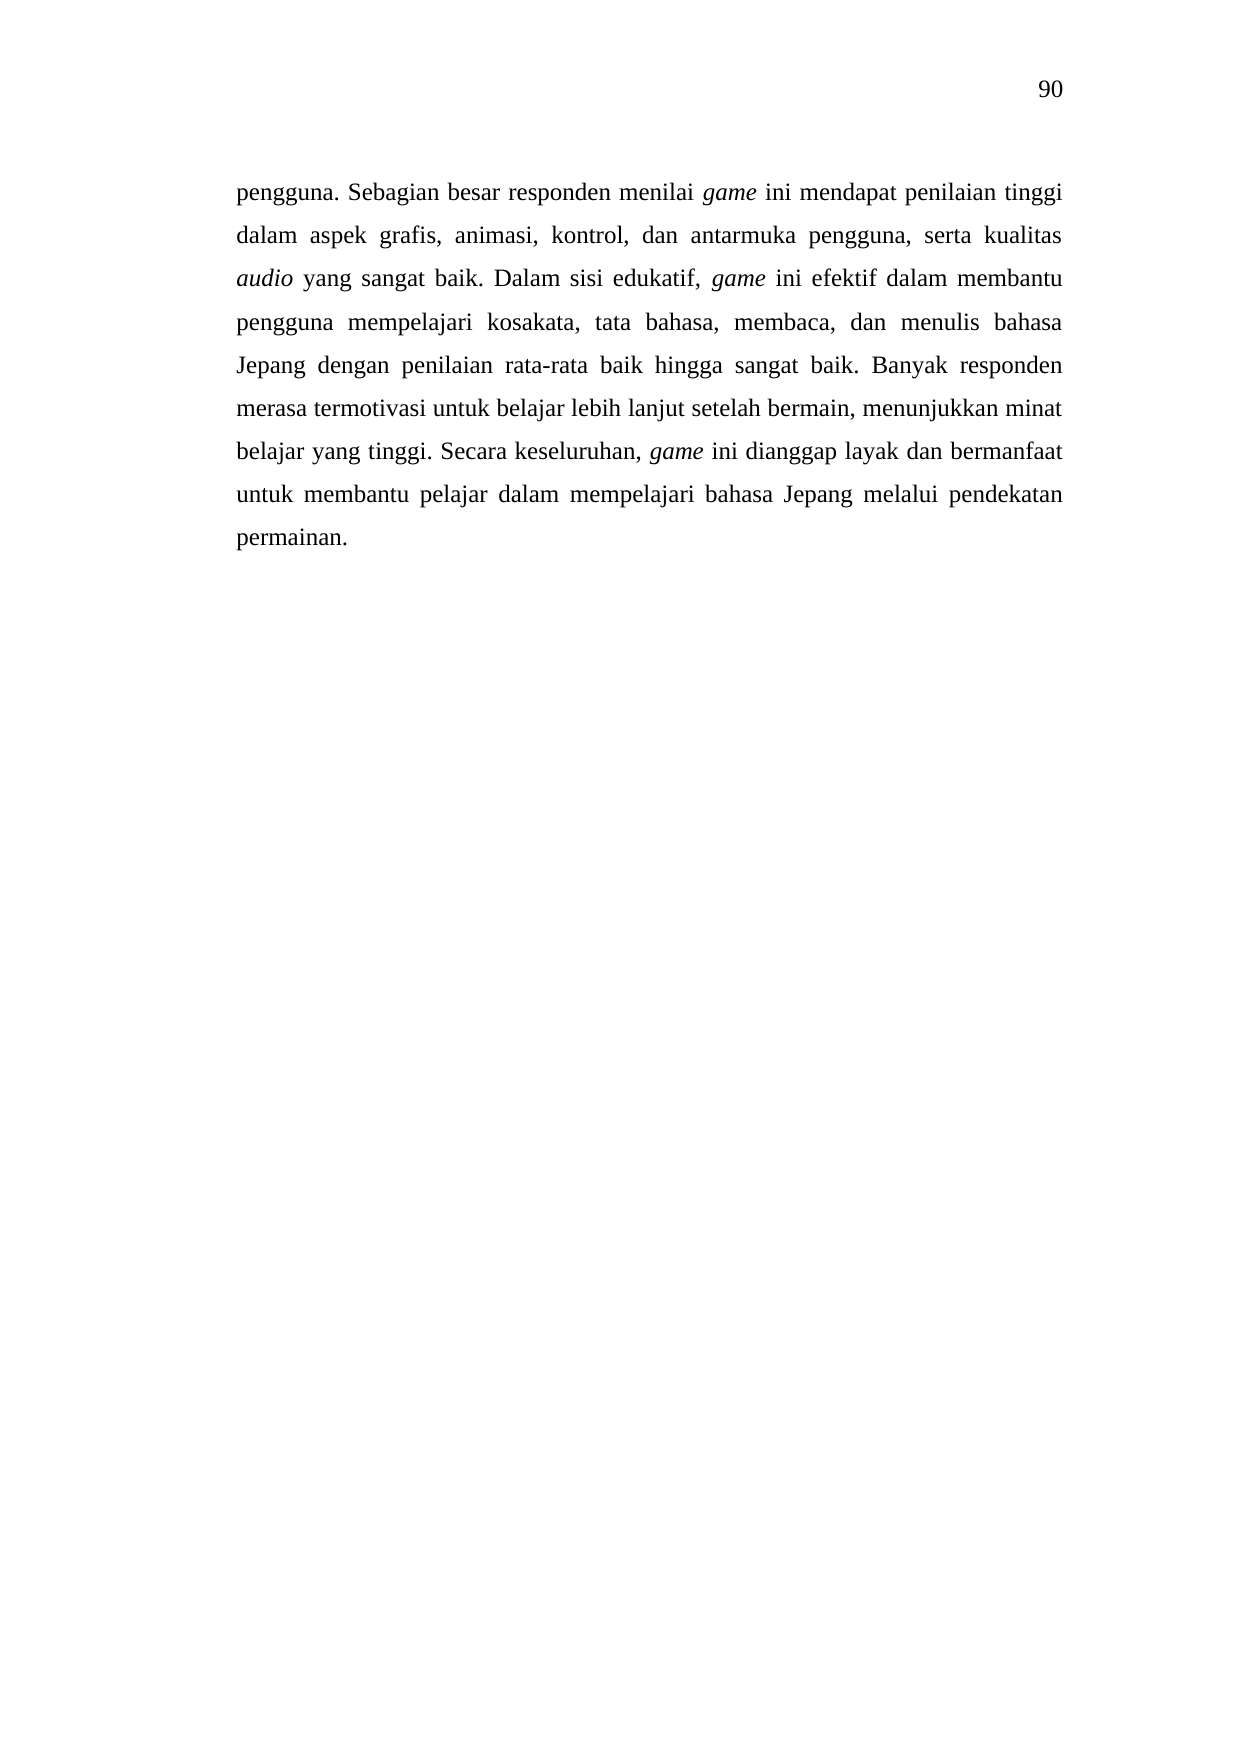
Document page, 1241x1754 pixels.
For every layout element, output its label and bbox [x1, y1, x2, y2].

text [236, 177, 1063, 551]
